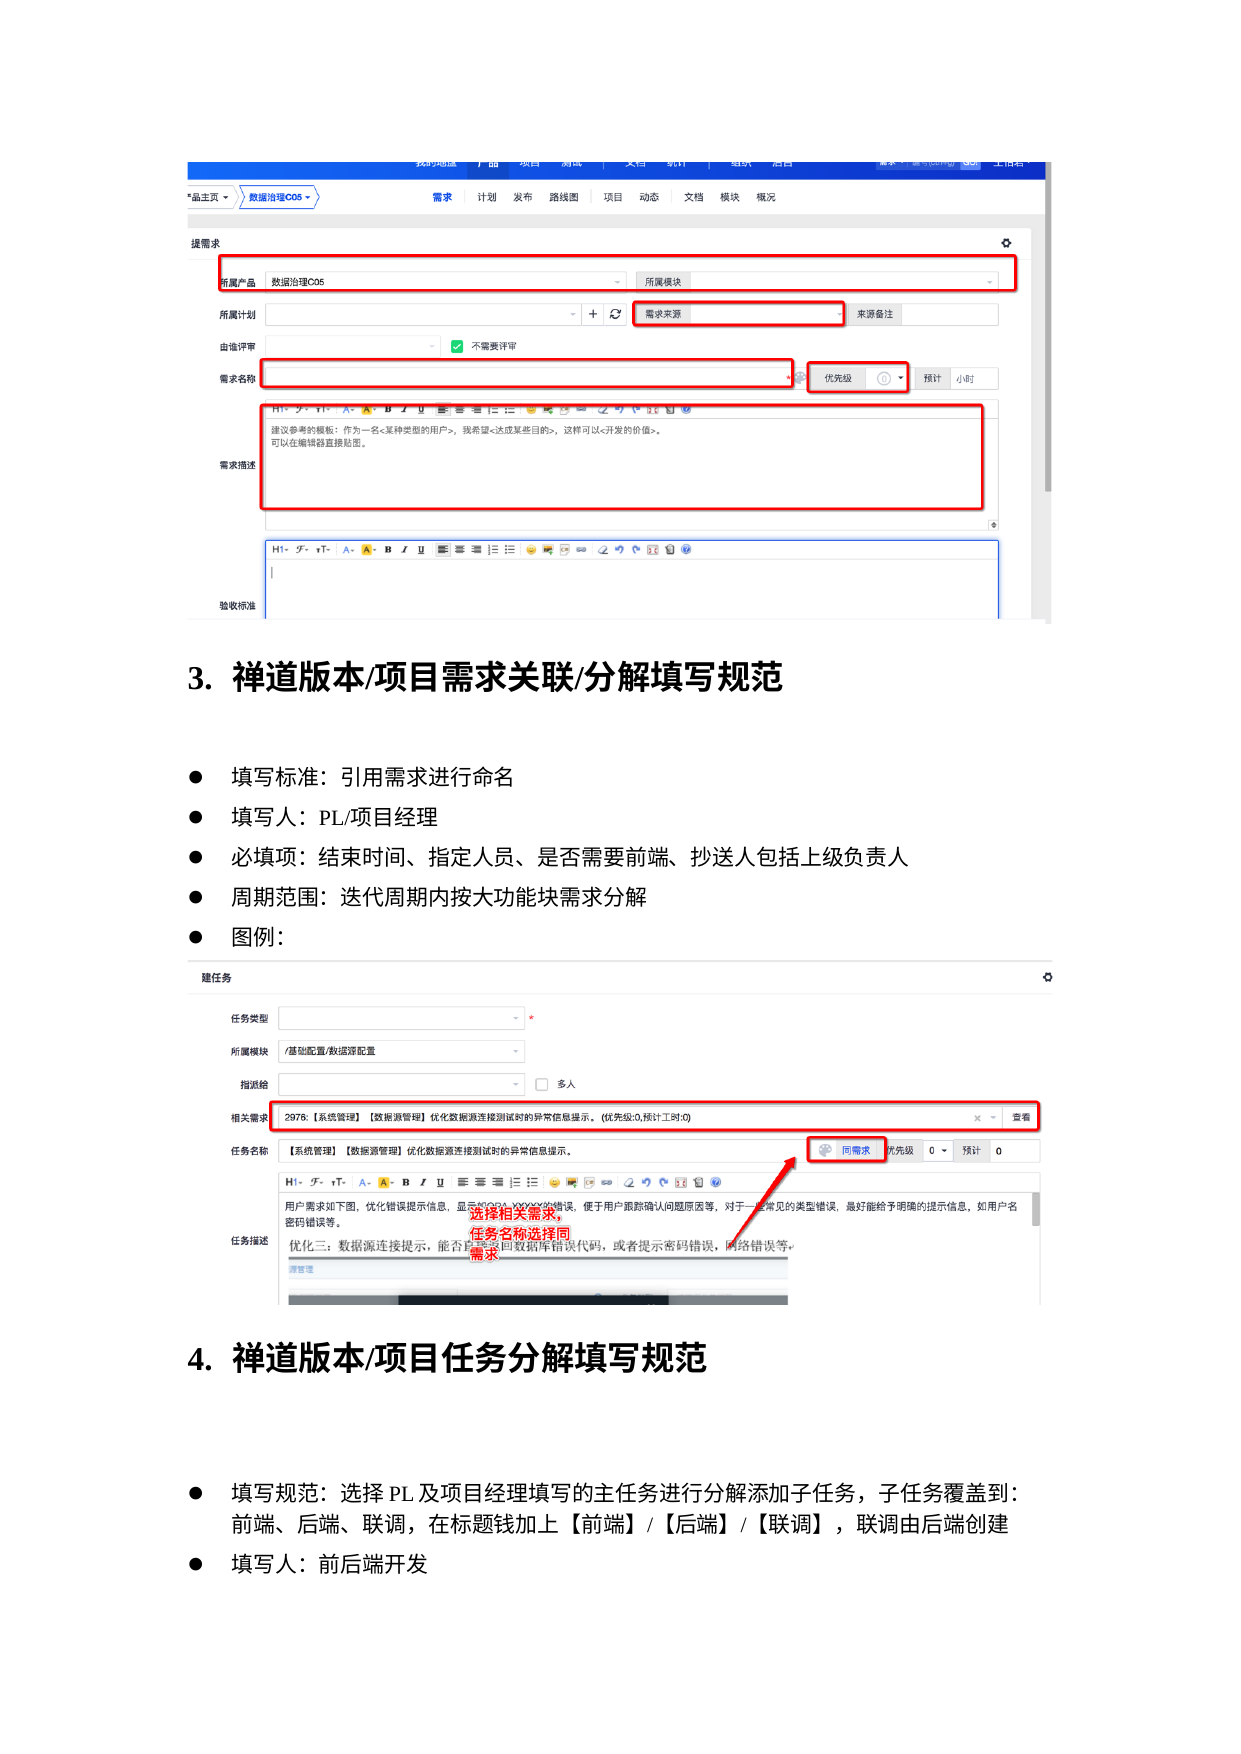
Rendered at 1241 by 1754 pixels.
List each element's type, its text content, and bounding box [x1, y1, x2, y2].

list 必填项：结束时间、指定人员、是否需要前端、抄送人包括上级负责人 [187, 840, 1053, 872]
picture [187, 162, 1052, 624]
subtitle 禅道版本/项目任务分解填写规范 [187, 1332, 1053, 1380]
list 填写人：前后端开发 [187, 1547, 1053, 1579]
list 周期范围：迭代周期内按大功能块需求分解 [187, 880, 1053, 912]
list 图例： [187, 920, 1053, 952]
list 填写规范：选择PL及项目经理填写的主任务进行分解添加子任务，子任务覆盖到：前端、后端、联调，在标题钱加上【前端】/【后端】/【联调】，联调由后端创建 [187, 1476, 1053, 1539]
picture [187, 960, 1053, 1305]
list 填写人：PL/项目经理 [187, 800, 1053, 832]
subtitle 禅道版本/项目需求关联/分解填写规范 [187, 650, 1053, 699]
list 填写标准：引用需求进行命名 [187, 760, 1053, 792]
